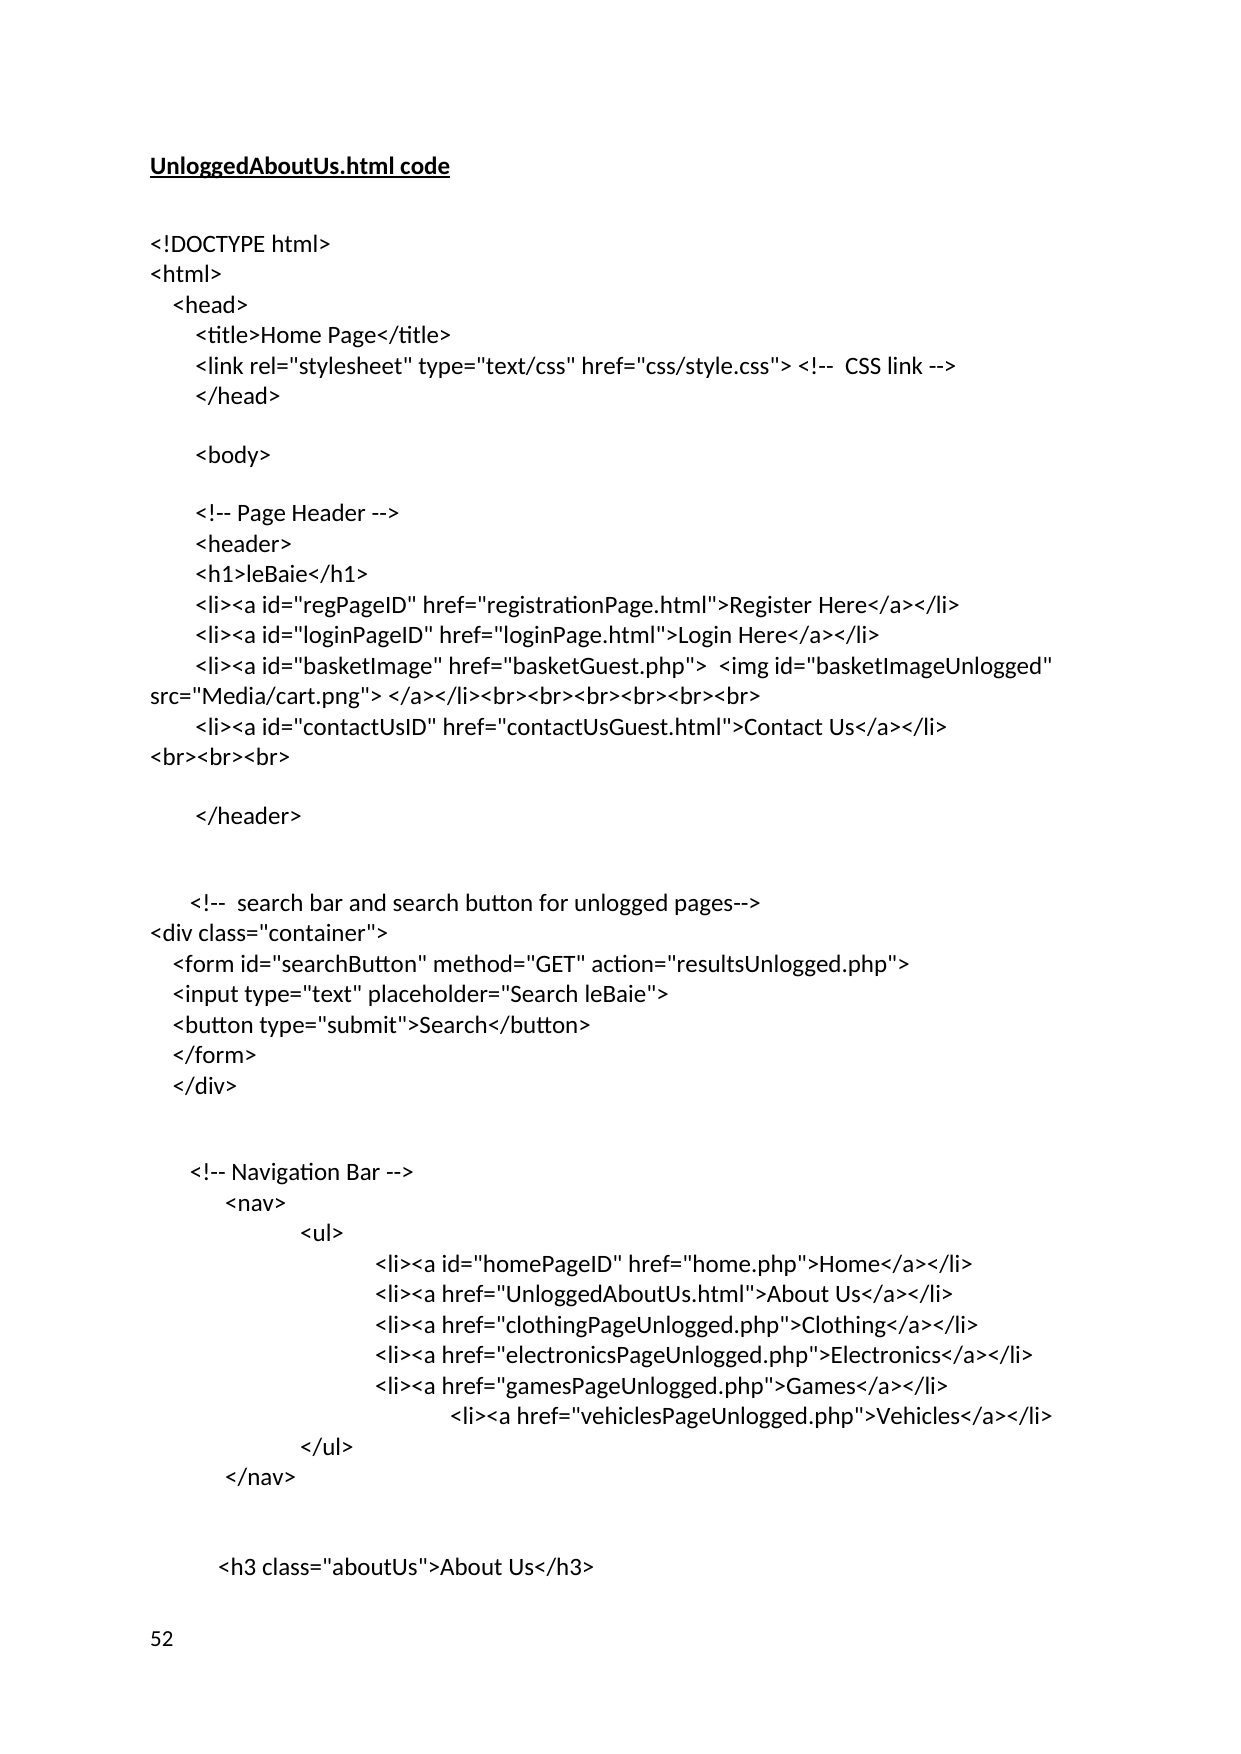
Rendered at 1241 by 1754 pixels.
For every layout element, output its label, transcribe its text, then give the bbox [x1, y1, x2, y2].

text </header> [150, 800, 1090, 831]
text <!DOCTYPE html> [150, 228, 1090, 258]
text <li><a id="loginPageID" href="loginPage.html">Login Here</a></li> [150, 619, 1090, 650]
text <li><a href="clothingPageUnlogged.php">Clothing</a></li> [150, 1309, 1090, 1339]
text <html> [150, 258, 1090, 289]
text <!-- Page Header --> [150, 497, 1090, 528]
text <li><a href="vehiclesPageUnlogged.php">Vehicles</a></li> [150, 1401, 1090, 1431]
text </div> [150, 1070, 1090, 1100]
text <head> [150, 289, 1090, 319]
text </nav> [150, 1462, 1090, 1492]
text <li><a href="UnloggedAboutUs.html">About Us</a></li> [150, 1278, 1090, 1309]
text <link rel="stylesheet" type="text/css" href="css/style.css"> <!-- CSS link --> [150, 350, 1090, 380]
text <nav> [150, 1187, 1090, 1217]
text <!-- Navigation Bar --> [150, 1156, 1090, 1187]
text <li><a id="basketImage" href="basketGuest.php"> <img id="basketImageUnlogged" src="Media/cart.png"> </a></li><br><br><br><br><br><br> [150, 650, 1090, 711]
text <h3 class="aboutUs">About Us</h3> [150, 1551, 1090, 1581]
text <button type="submit">Search</button> [150, 1009, 1090, 1039]
text <li><a href="gamesPageUnlogged.php">Games</a></li> [150, 1370, 1090, 1401]
text </head> [150, 380, 1090, 411]
text <li><a id="homePageID" href="home.php">Home</a></li> [150, 1248, 1090, 1278]
text <h1>leBaie</h1> [150, 558, 1090, 589]
text </form> [150, 1039, 1090, 1070]
text <form id="searchButton" method="GET" action="resultsUnlogged.php"> [150, 948, 1090, 978]
text <input type="text" placeholder="Search leBaie"> [150, 978, 1090, 1009]
text <body> [150, 439, 1090, 469]
text <!-- search bar and search button for unlogged pages--> [150, 887, 1090, 917]
text <header> [150, 528, 1090, 558]
text <li><a id="contactUsID" href="contactUsGuest.html">Contact Us</a></li> <br><br><br> [150, 711, 1090, 772]
text UnloggedAboutUs.html code [150, 150, 1090, 181]
text </ul> [150, 1431, 1090, 1462]
text <li><a id="regPageID" href="registrationPage.html">Register Here</a></li> [150, 589, 1090, 619]
text <ul> [150, 1217, 1090, 1248]
text <div class="container"> [150, 917, 1090, 948]
text <title>Home Page</title> [150, 319, 1090, 350]
text <li><a href="electronicsPageUnlogged.php">Electronics</a></li> [150, 1339, 1090, 1370]
